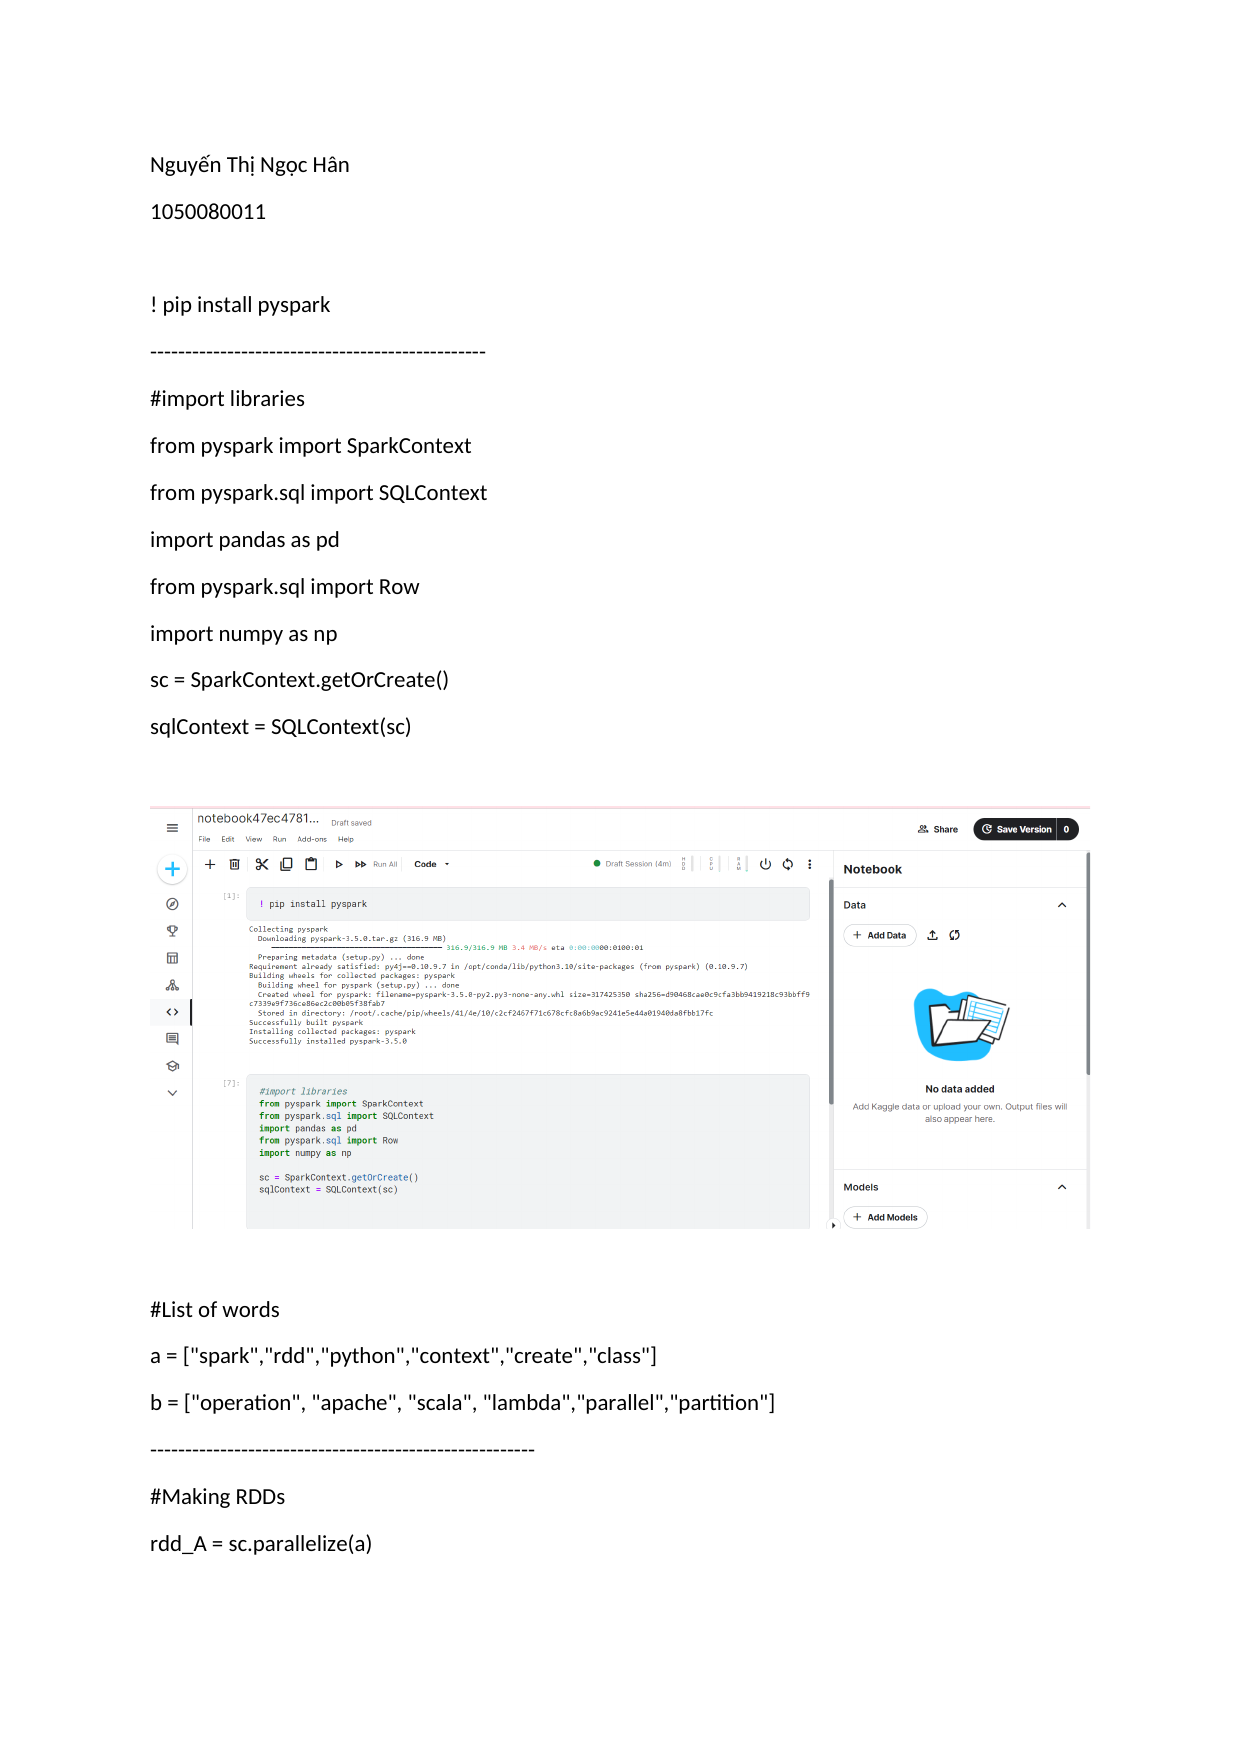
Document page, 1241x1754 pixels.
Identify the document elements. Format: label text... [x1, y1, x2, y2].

text #List of words [150, 1295, 1090, 1323]
text ------------------------------------------------ [150, 337, 1090, 366]
text ! pip install pyspark [150, 291, 1090, 319]
text rdd_A = sc.parallelize(a) [150, 1529, 1090, 1557]
text sqlContext = SQLContext(sc) [150, 712, 1090, 741]
text sc = SparkContext.getOrCreate() [150, 666, 1090, 694]
text Nguyến Thị Ngọc Hân [150, 150, 1090, 178]
text from pyspark.sql import SQLContext [150, 478, 1090, 506]
text #Making RDDs [150, 1482, 1090, 1510]
picture [150, 806, 1091, 1229]
text from pyspark.sql import Row [150, 572, 1090, 600]
text #import libraries [150, 384, 1090, 412]
text a = ["spark","rdd","python","context","create","class"] [150, 1342, 1090, 1370]
text from pyspark import SparkContext [150, 431, 1090, 459]
text b = ["operation", "apache", "scala", "lambda","parallel","partition"] [150, 1388, 1090, 1417]
text ------------------------------------------------------- [150, 1435, 1090, 1463]
text 1050080011 [150, 197, 1090, 225]
text import pandas as pd [150, 525, 1090, 553]
text import numpy as np [150, 619, 1090, 647]
